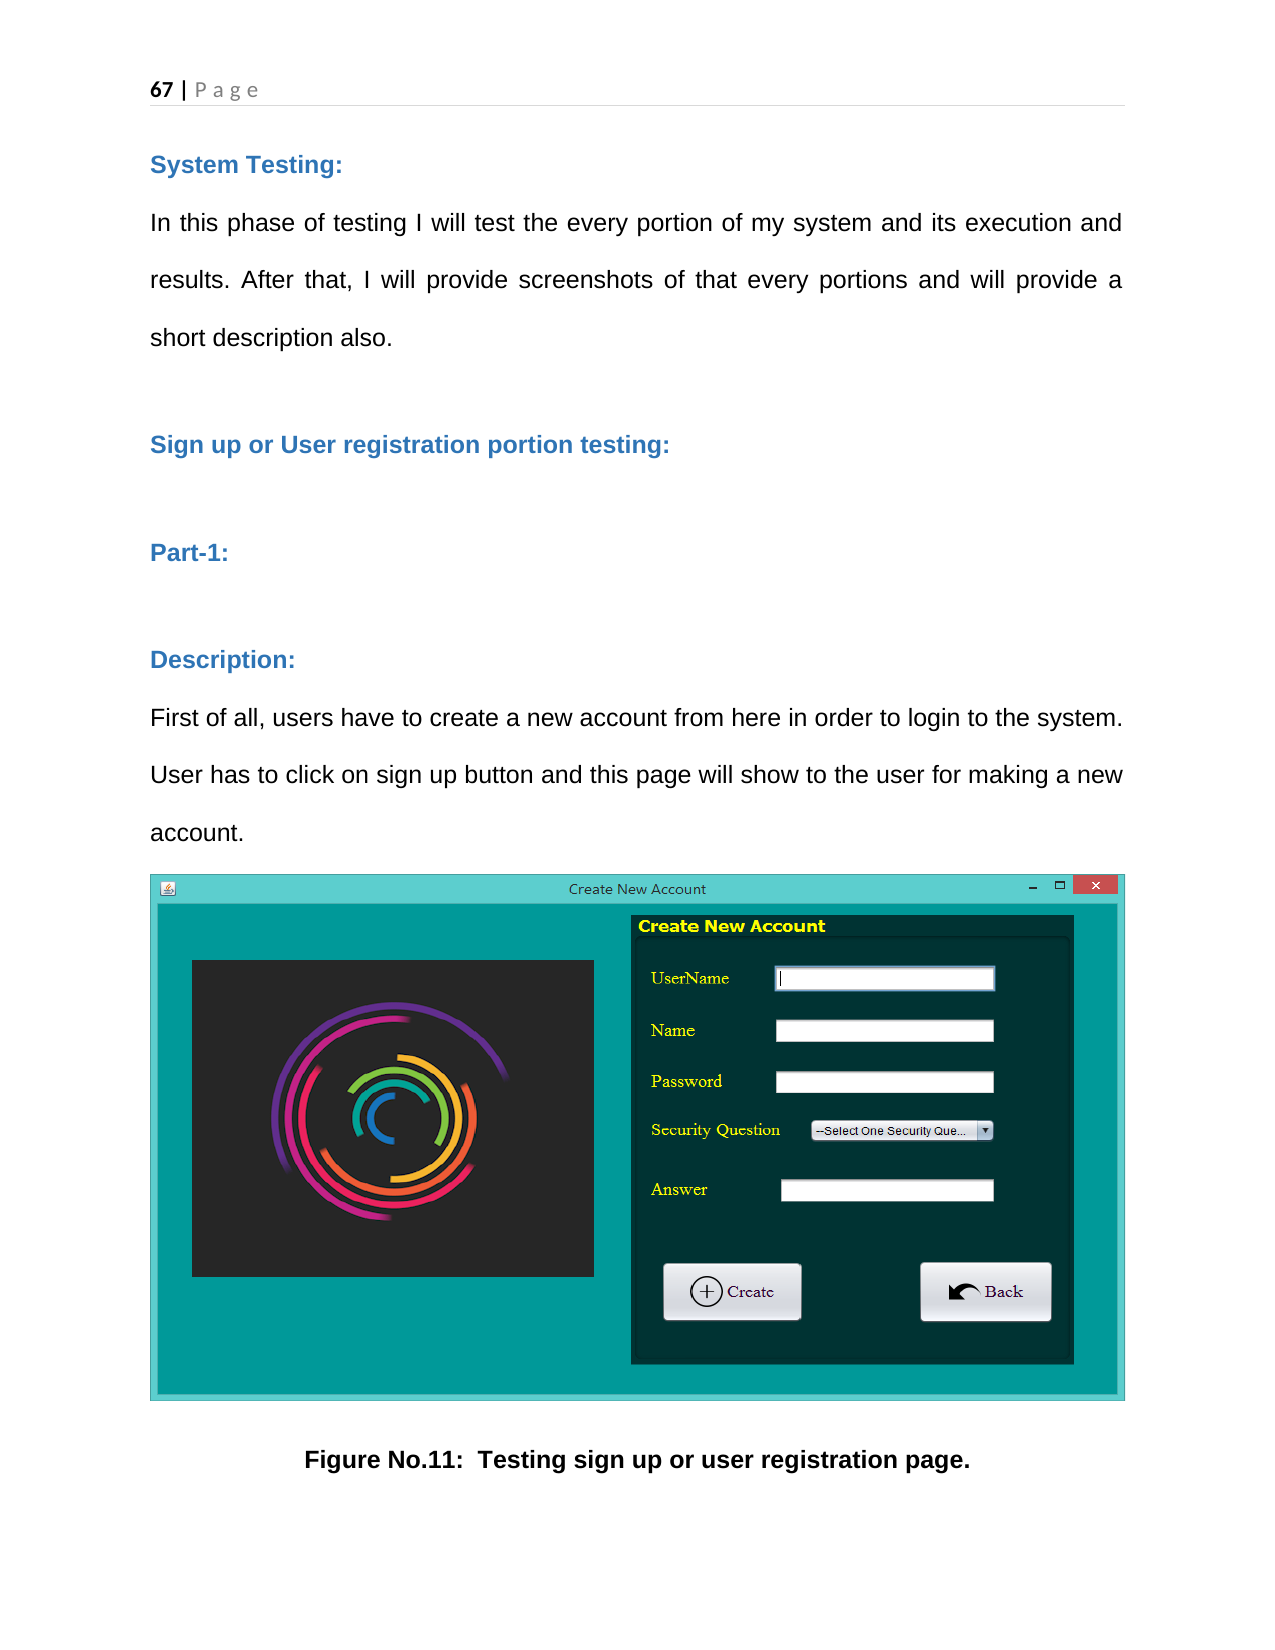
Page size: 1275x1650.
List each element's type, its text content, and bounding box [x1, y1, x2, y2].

text Figure No.11: Testing sign up or user registration page. [150, 1446, 1125, 1474]
text First of all, users have to create a new account from here in order to login to the system. User has to click on sign up button and this page will show to the user for making a new account. [150, 702, 1125, 874]
subtitle Sign up or User registration portion testing: [150, 430, 1125, 459]
subtitle System Testing: [150, 150, 1125, 179]
subtitle Part-1: [150, 537, 1125, 566]
text In this phase of testing I will test the every portion of my system and its execution and results. After that, I will provide screenshots of that every portions and will provide a short description also. [150, 207, 1125, 351]
picture [150, 874, 1125, 1401]
subtitle Description: [150, 645, 1125, 674]
